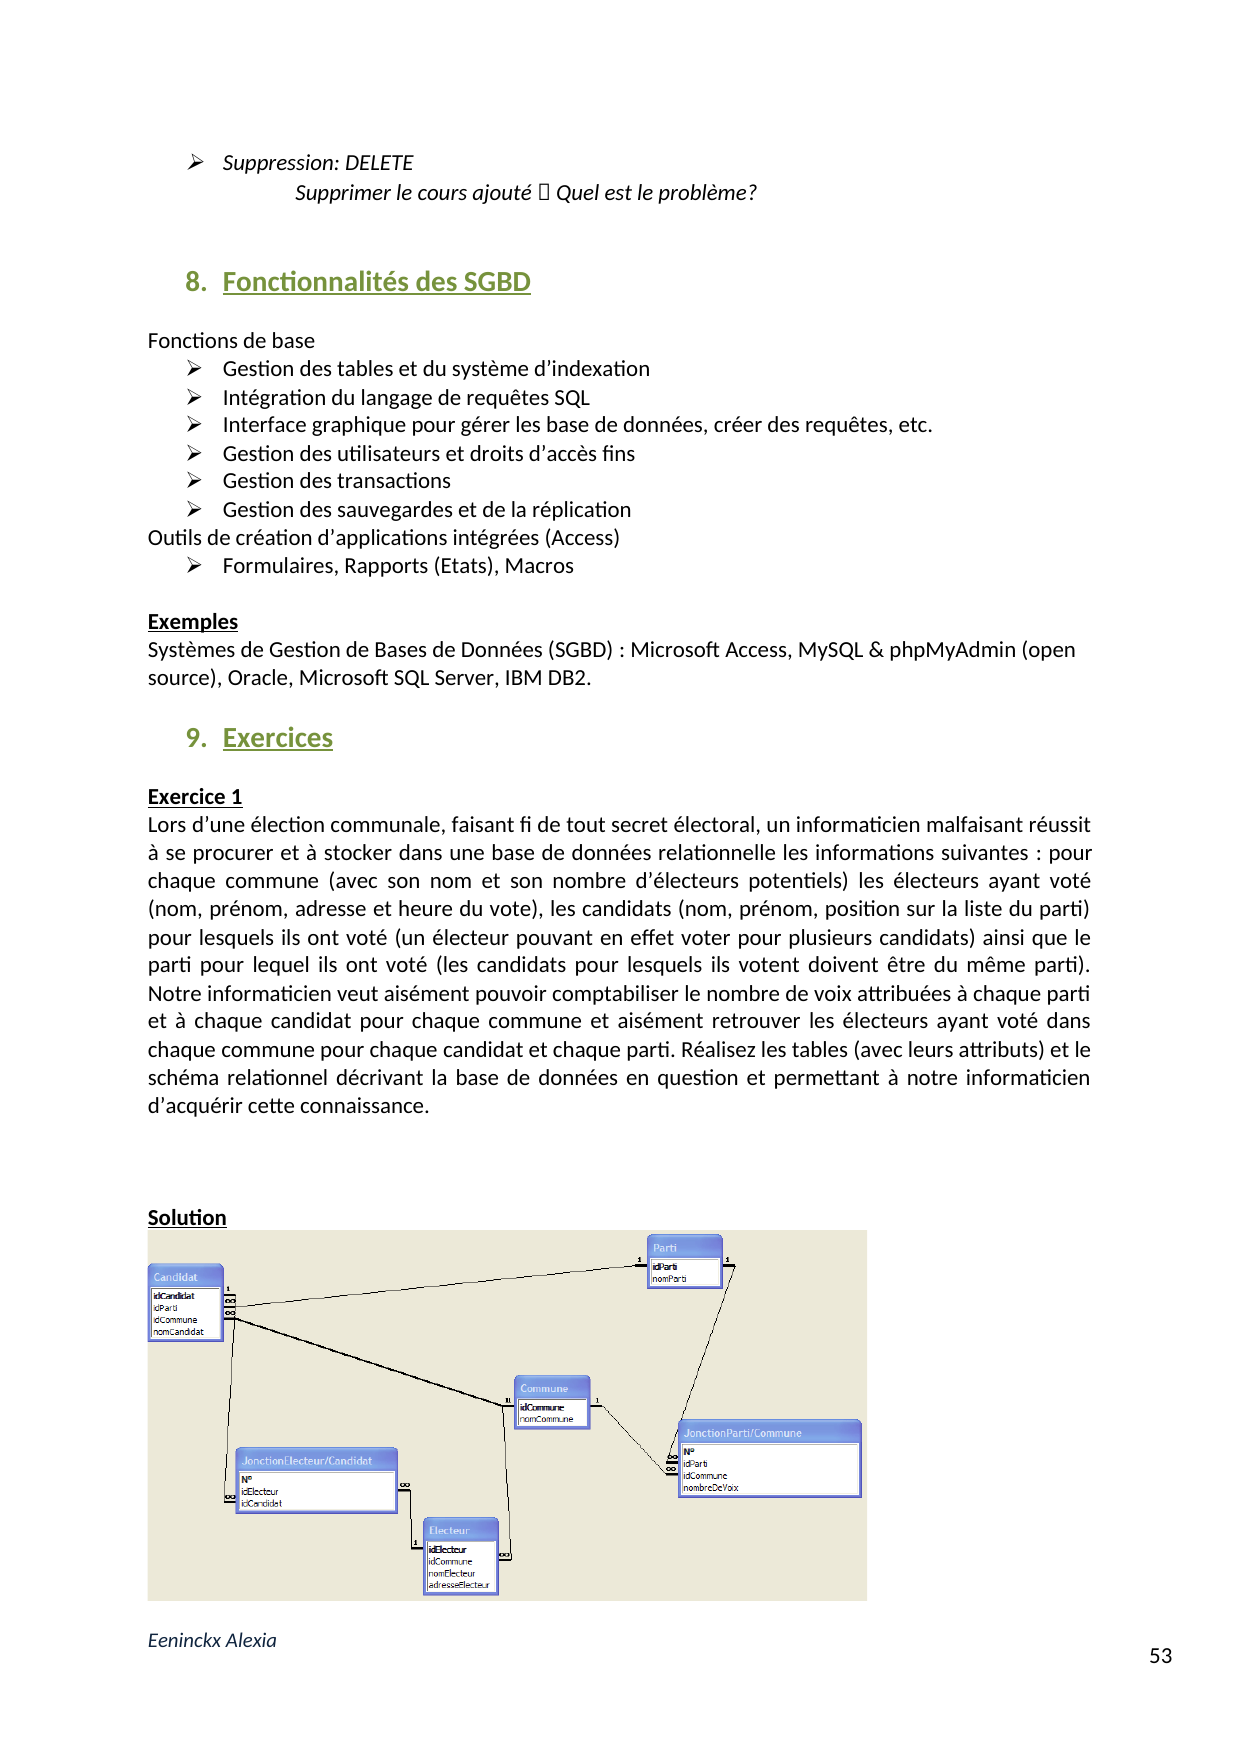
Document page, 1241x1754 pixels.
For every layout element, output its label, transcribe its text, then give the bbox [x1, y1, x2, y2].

text Outils de création d’applications intégrées (Access) [148, 523, 1093, 551]
list Intégration du langage de requêtes SQL [185, 383, 1093, 411]
text Exemples [148, 607, 1093, 635]
list Gestion des tables et du système d’indexation [185, 354, 1093, 383]
list Gestion des utilisateurs et droits d’accès fins [185, 439, 1093, 467]
text Supprimer le cours ajouté  Quel est le problème? [221, 176, 1093, 207]
list Formulaires, Rapports (Etats), Macros [185, 551, 1093, 579]
list Exercices [185, 719, 1093, 754]
picture [147, 1230, 868, 1601]
list Interface graphique pour gérer les base de données, créer des requêtes, etc. [185, 411, 1093, 439]
text Solution [148, 1203, 1093, 1231]
list Gestion des sauvegardes et de la réplication [185, 495, 1093, 523]
list Suppression: DELETE [185, 148, 1093, 176]
list Fonctionnalités des SGBD [185, 263, 1093, 298]
list Gestion des transactions [185, 467, 1093, 495]
text Lors d’une élection communale, faisant fi de tout secret électoral, un informaticien malfaisant réussit à se procurer et à stocker dans une base de données relationnelle les informations suivantes : pour chaque commune (avec son nom et son nombre d’électeurs potentiels) les électeurs ayant voté (nom, prénom, adresse et heure du vote), les candidats (nom, prénom, position sur la liste du parti) pour lesquels ils ont voté (un électeur pouvant en effet voter pour plusieurs candidats) ainsi que le parti pour lequel ils ont voté (les candidats pour lesquels ils votent doivent être du même parti). Notre informaticien veut aisément pouvoir comptabiliser le nombre de voix attribuées à chaque parti et à chaque candidat pour chaque commune et aisément retrouver les électeurs ayant voté dans chaque commune pour chaque candidat et chaque parti. Réalisez les tables (avec leurs attributs) et le schéma relationnel décrivant la base de données en question et permettant à notre informaticien d’acquérir cette connaissance. [148, 811, 1093, 1119]
text Systèmes de Gestion de Bases de Données (SGBD) : Microsoft Access, MySQL & phpMyAdmin (open source), Oracle, Microsoft SQL Server, IBM DB2. [148, 635, 1093, 691]
text Exercice 1 [148, 782, 1093, 811]
text Fonctions de base [148, 327, 1093, 354]
